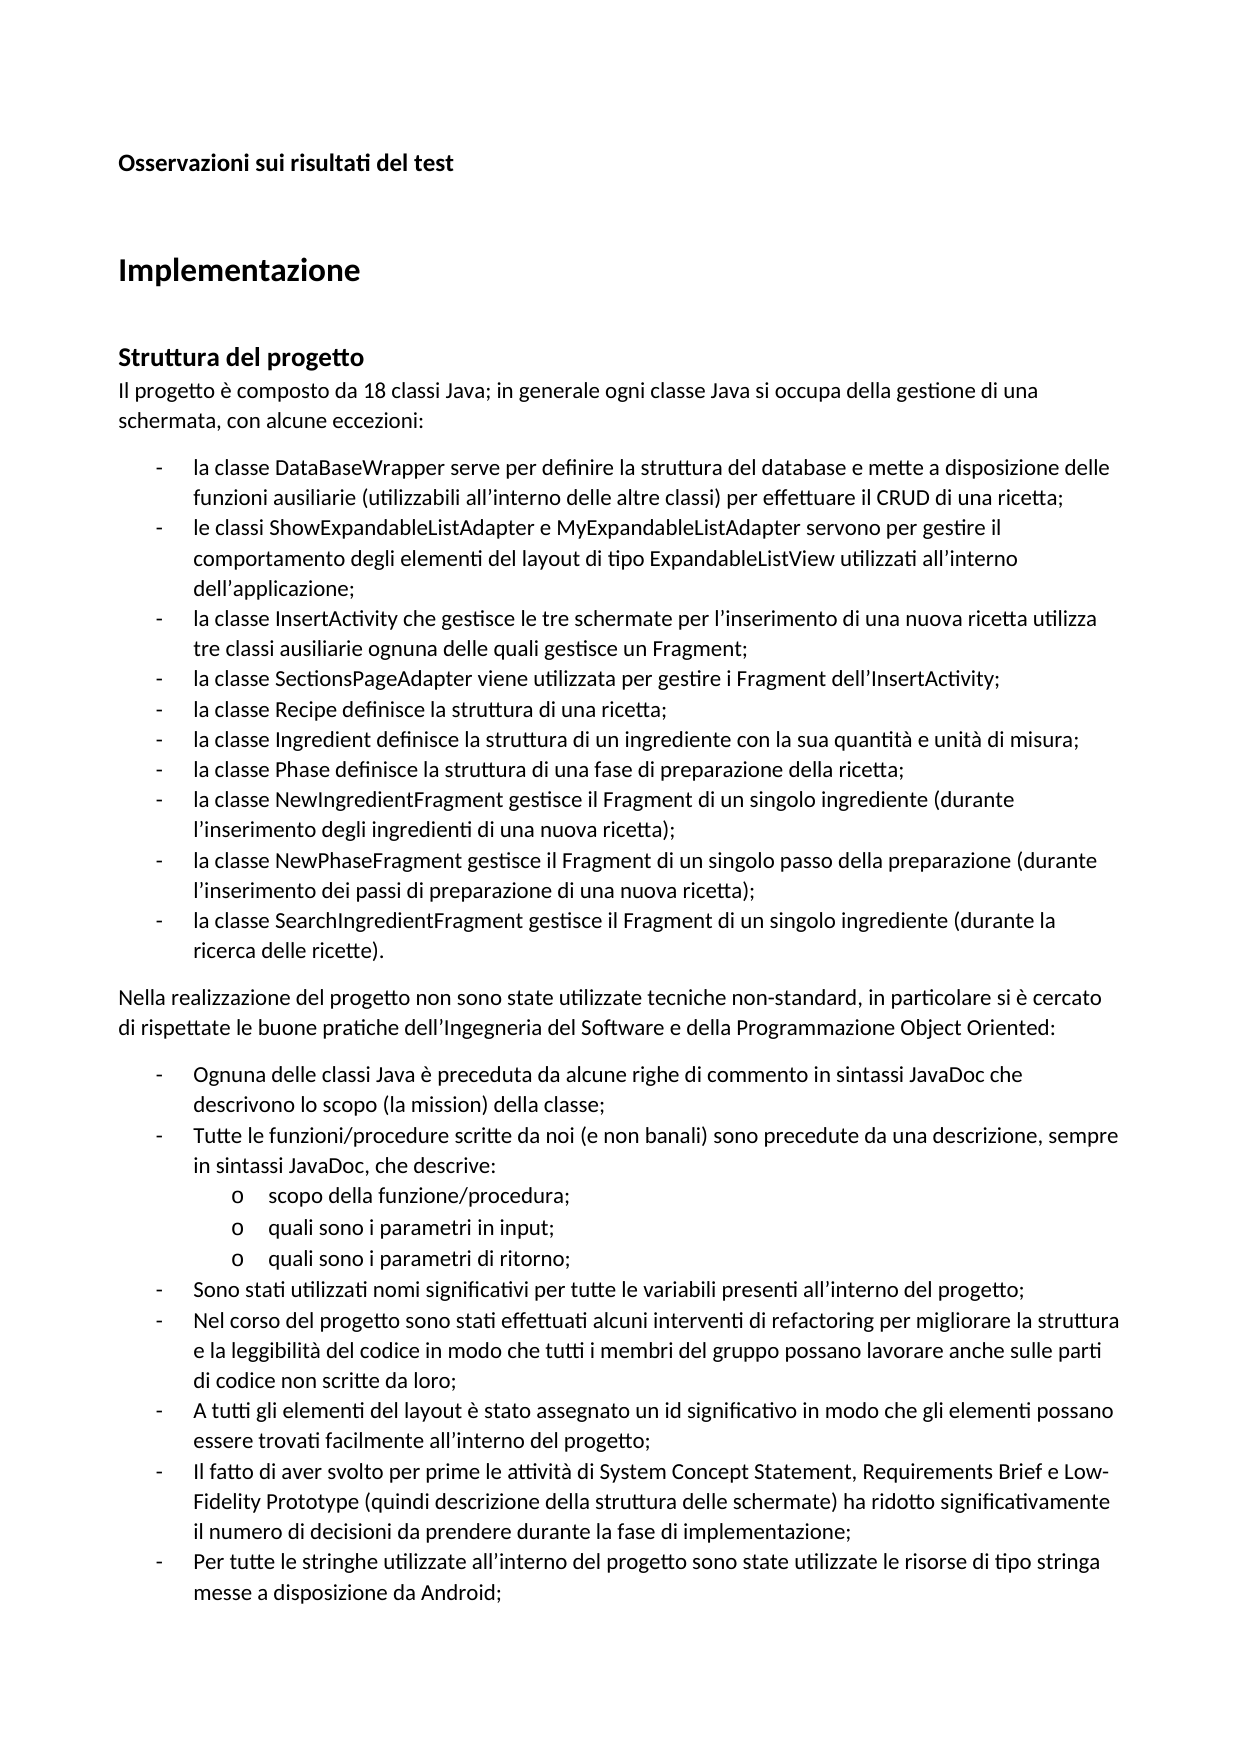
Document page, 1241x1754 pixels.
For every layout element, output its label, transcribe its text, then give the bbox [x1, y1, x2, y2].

list la classe Ingredient definisce la struttura di un ingrediente con la sua quantità e unità di misura; [156, 725, 1122, 753]
subtitle Struttura del progetto [118, 340, 1122, 373]
list Sono stati utilizzati nomi significativi per tutte le variabili presenti all’interno del progetto; [156, 1276, 1122, 1303]
list Il fatto di aver svolto per prime le attività di System Concept Statement, Requirements Brief e Low-Fidelity Prototype (quindi descrizione della struttura delle schermate) ha ridotto significativamente il numero di decisioni da prendere durante la fase di implementazione; [156, 1457, 1122, 1545]
list scopo della funzione/procedura; [231, 1181, 1122, 1210]
text Il progetto è composto da 18 classi Java; in generale ogni classe Java si occupa della gestione di una schermata, con alcune eccezioni: [118, 376, 1122, 434]
list la classe InsertActivity che gestisce le tre schermate per l’inserimento di una nuova ricetta utilizza tre classi ausiliarie ognuna delle quali gestisce un Fragment; [156, 604, 1122, 662]
list la classe Recipe definisce la struttura di una ricetta; [156, 695, 1122, 723]
list Nel corso del progetto sono stati effettuati alcuni interventi di refactoring per migliorare la struttura e la leggibilità del codice in modo che tutti i membri del gruppo possano lavorare anche sulle parti di codice non scritte da loro; [156, 1306, 1122, 1394]
subtitle Implementazione [118, 249, 1122, 290]
list la classe SectionsPageAdapter viene utilizzata per gestire i Fragment dell’InsertActivity; [156, 664, 1122, 692]
list la classe Phase definisce la struttura di una fase di preparazione della ricetta; [156, 755, 1122, 783]
text Nella realizzazione del progetto non sono state utilizzate tecniche non-standard, in particolare si è cercato di rispettate le buone pratiche dell’Ingegneria del Software e della Programmazione Object Oriented: [118, 983, 1122, 1041]
list la classe NewPhaseFragment gestisce il Fragment di un singolo passo della preparazione (durante l’inserimento dei passi di preparazione di una nuova ricetta); [156, 846, 1122, 904]
list la classe SearchIngredientFragment gestisce il Fragment di un singolo ingrediente (durante la ricerca delle ricette). [156, 906, 1122, 964]
list Per tutte le stringhe utilizzate all’interno del progetto sono state utilizzate le risorse di tipo stringa messe a disposizione da Android; [156, 1547, 1122, 1606]
list la classe DataBaseWrapper serve per definire la struttura del database e mette a disposizione delle funzioni ausiliarie (utilizzabili all’interno delle altre classi) per effettuare il CRUD di una ricetta; [156, 453, 1122, 511]
list A tutti gli elementi del layout è stato assegnato un id significativo in modo che gli elementi possano essere trovati facilmente all’interno del progetto; [156, 1396, 1122, 1454]
list quali sono i parametri in input; [231, 1213, 1122, 1242]
list Ognuna delle classi Java è preceduta da alcune righe di commento in sintassi JavaDoc che descrivono lo scopo (la mission) della classe; [156, 1060, 1122, 1118]
list la classe NewIngredientFragment gestisce il Fragment di un singolo ingrediente (durante l’inserimento degli ingredienti di una nuova ricetta); [156, 785, 1122, 843]
list le classi ShowExpandableListAdapter e MyExpandableListAdapter servono per gestire il comportamento degli elementi del layout di tipo ExpandableListView utilizzati all’interno dell’applicazione; [156, 513, 1122, 602]
list quali sono i parametri di ritorno; [231, 1244, 1122, 1273]
list Tutte le funzioni/procedure scritte da noi (e non banali) sono precedute da una descrizione, sempre in sintassi JavaDoc, che descrive: [156, 1121, 1122, 1179]
subtitle Osservazioni sui risultati del test [118, 148, 1122, 178]
